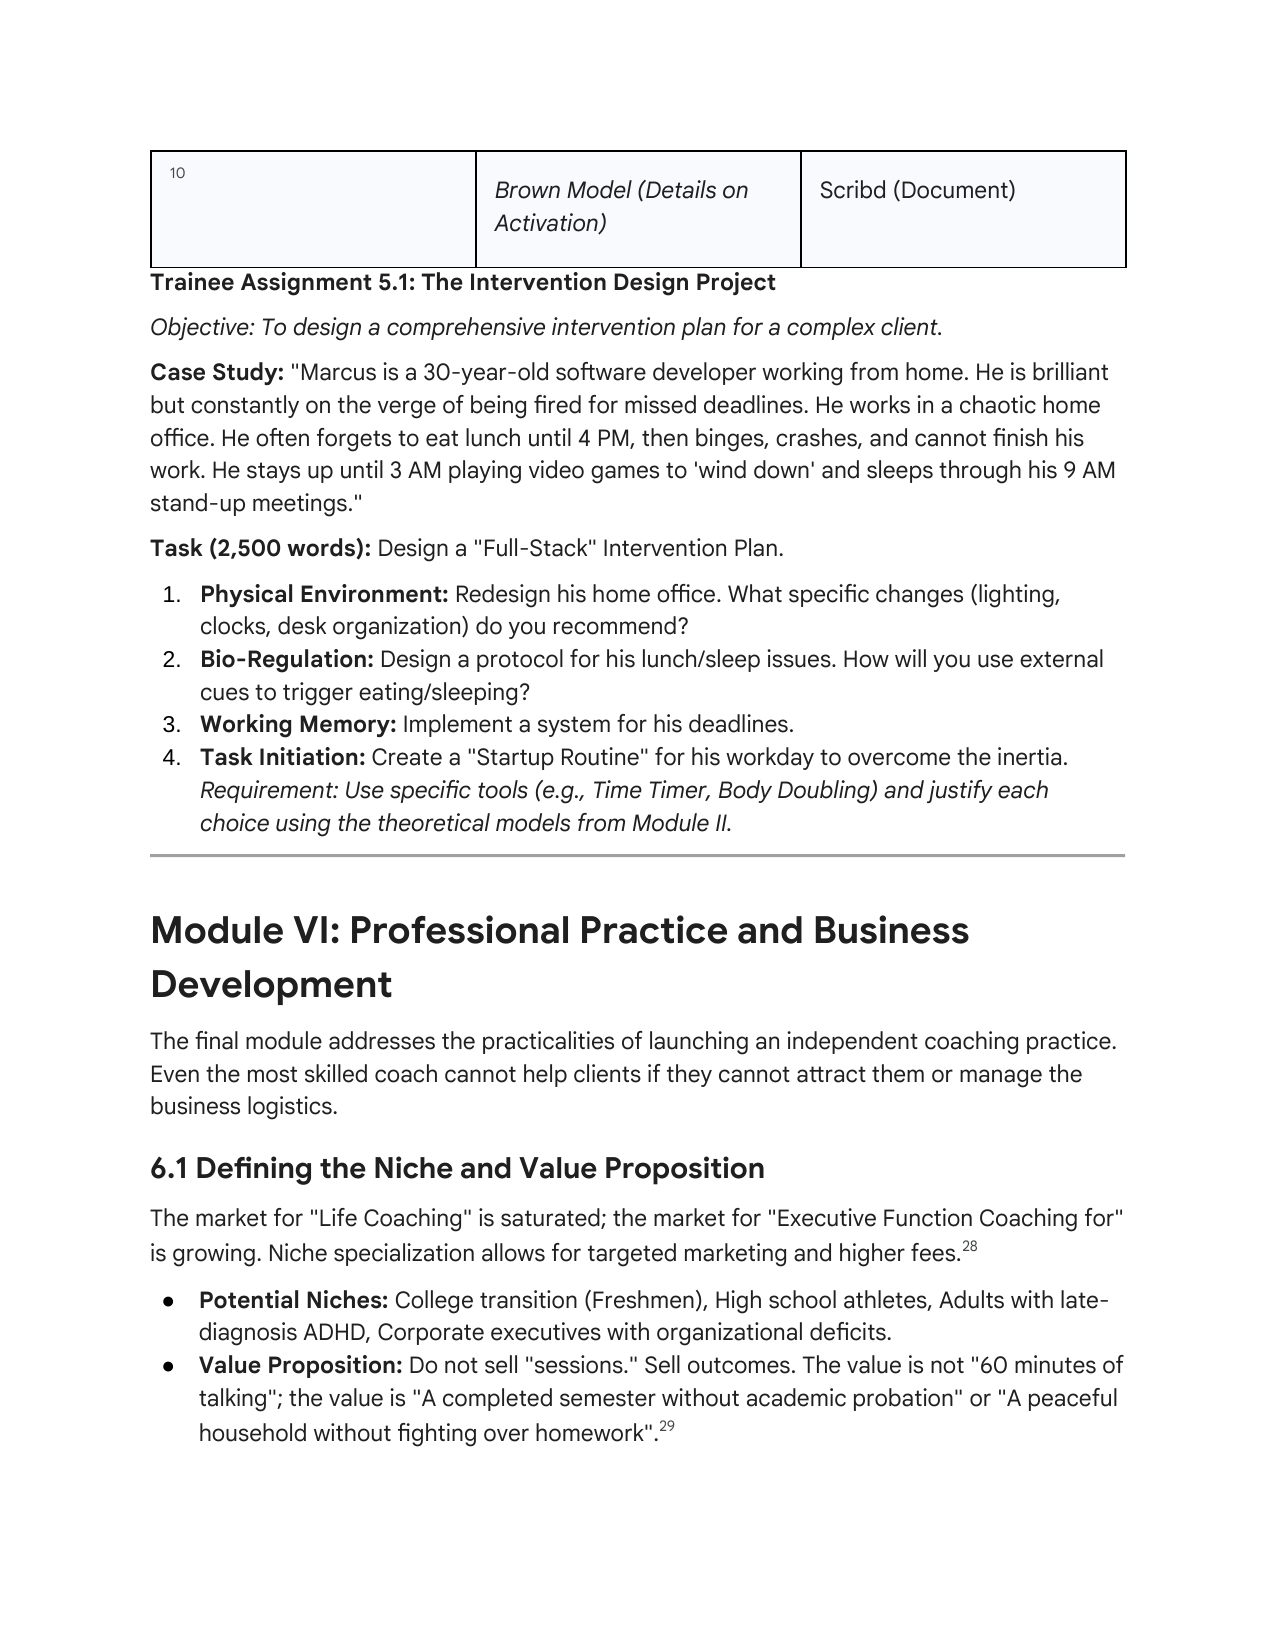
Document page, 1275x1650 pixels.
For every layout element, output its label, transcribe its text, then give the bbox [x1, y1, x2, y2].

text Trainee Assignment 5.1: The Intervention Design Project [150, 268, 1125, 297]
list Potential Niches: College transition (Freshmen), High school athletes, Adults with late-diagnosis ADHD, Corporate executives with organizational deficits. [161, 1286, 1125, 1347]
text Case Study: "Marcus is a 30-year-old software developer working from home. He is brilliant but constantly on the verge of being fired for missed deadlines. He works in a chaotic home office. He often forgets to eat lunch until 4 PM, then binges, crashes, and cannot finish his work. He stays up until 3 AM playing video games to 'wind down' and sleeps through his 9 AM stand-up meetings." [150, 359, 1125, 518]
subtitle Module VI: Professional Practice and Business Development [150, 858, 1125, 1008]
list Task Initiation: Create a "Startup Routine" for his workday to overcome the inertia. Requirement: Use specific tools (e.g., Time Timer, Body Doubling) and justify each choice using the theoretical models from Module II. [162, 743, 1125, 838]
list Bio-Regulation: Design a protocol for his lunch/sleep issues. How will you use external cues to trigger eating/sleeping? [162, 645, 1125, 707]
list Working Memory: Implement a system for his deadlines. [162, 711, 1125, 739]
text The market for "Life Coaching" is saturated; the market for "Executive Function Coaching for" is growing. Niche specialization allows for targeted marketing and higher fees.28 [150, 1204, 1125, 1269]
list Value Proposition: Do not sell "sessions." Sell outcomes. The value is not "60 minutes of talking"; the value is "A completed semester without academic probation" or "A peaceful household without fighting over homework".29 [161, 1351, 1125, 1448]
list Physical Environment: Redesign his home office. What specific changes (lighting, clocks, desk organization) do you recommend? [162, 580, 1125, 641]
text Task (2,500 words): Design a "Full-Stack" Intervention Plan. [150, 535, 1125, 563]
table_cell Brown Model (Details on Activation) [477, 152, 800, 267]
text The final module addresses the practicalities of launching an independent coaching practice. Even the most skilled coach cannot help clients if they cannot attract them or manage the business logistics. [150, 1027, 1125, 1121]
table_cell Scribd (Document) [802, 152, 1125, 267]
table_cell 10 [152, 152, 475, 267]
text Objective: To design a comprehensive intervention plan for a complex client. [150, 313, 1125, 342]
subtitle 6.1 Defining the Niche and Value Proposition [150, 1150, 1125, 1187]
